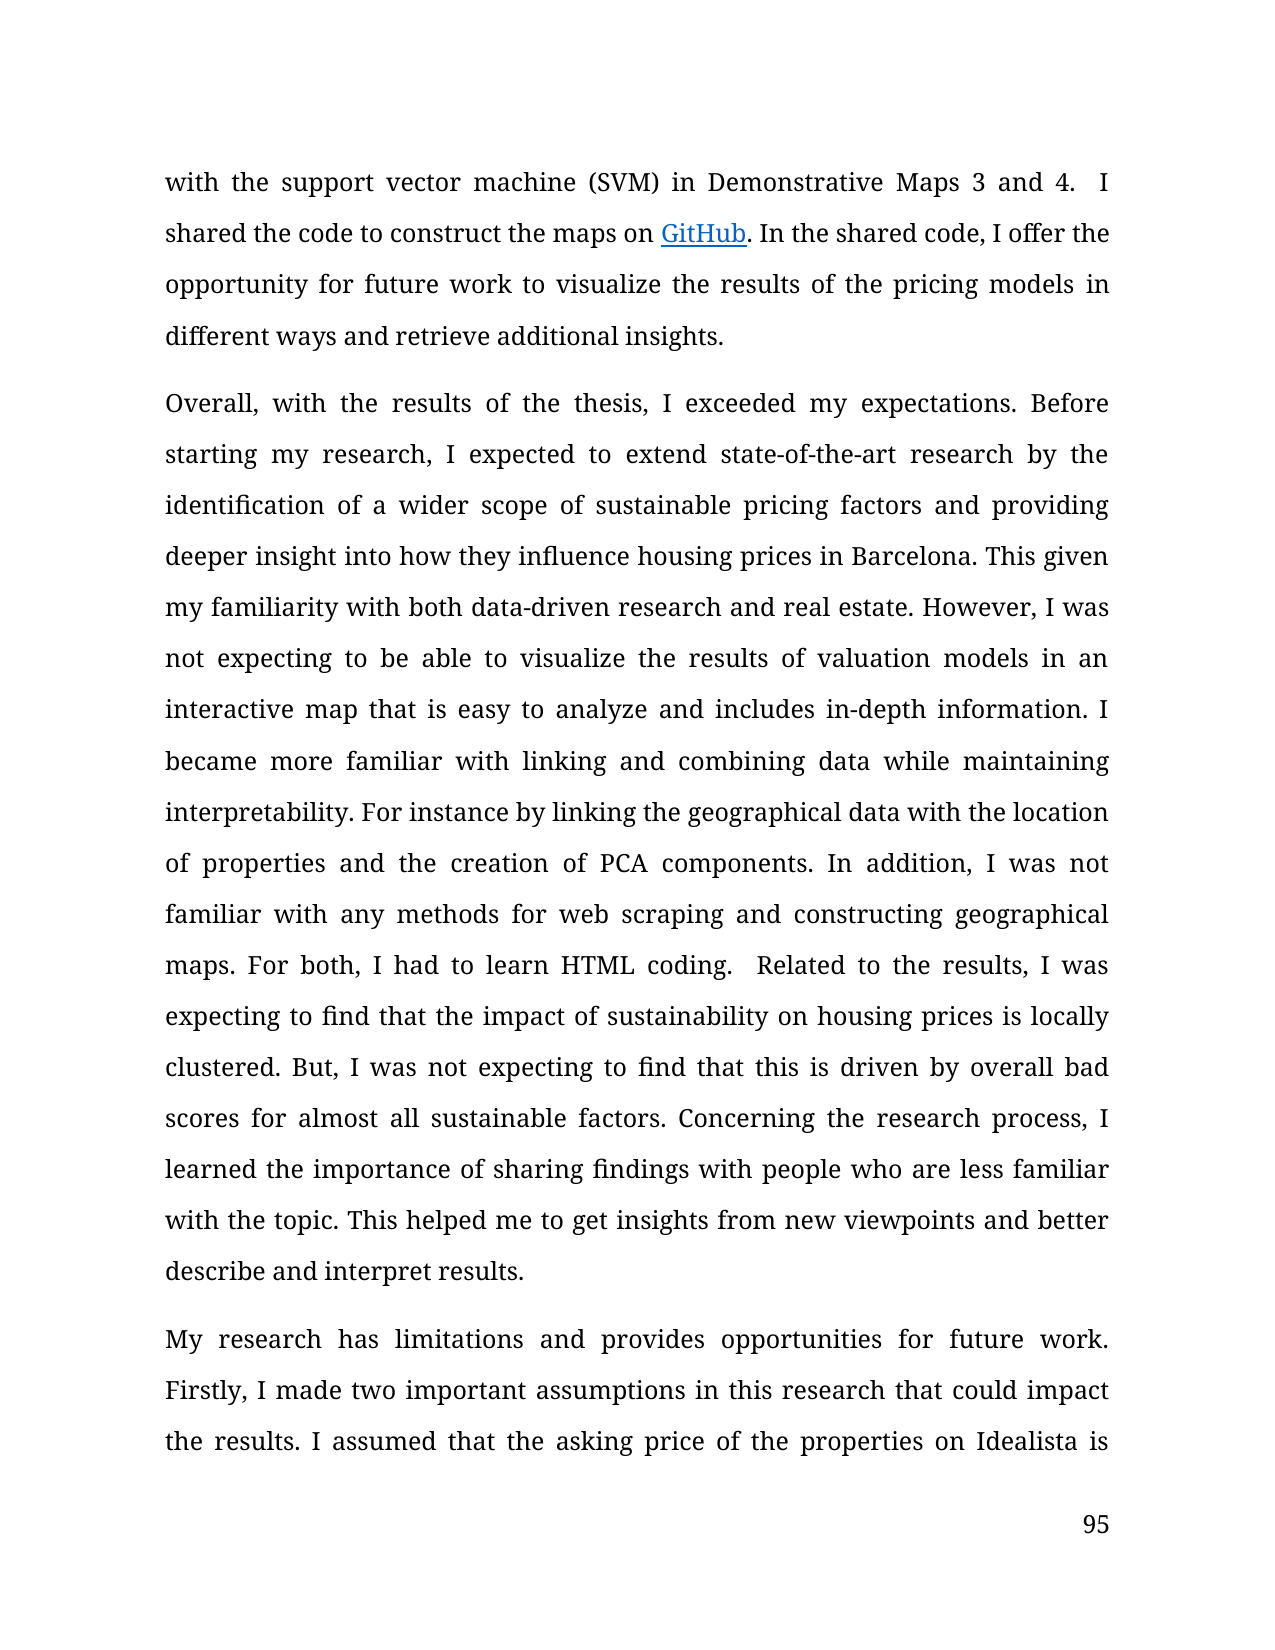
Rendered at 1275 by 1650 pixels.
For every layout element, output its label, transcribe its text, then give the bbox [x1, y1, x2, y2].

text Overall, with the results of the thesis, I exceeded my expectations. Before starting my research, I expected to extend state-of-the-art research by the identification of a wider scope of sustainable pricing factors and providing deeper insight into how they influence housing prices in Barcelona. This given my familiarity with both data-driven research and real estate. However, I was not expecting to be able to visualize the results of valuation models in an interactive map that is easy to analyze and includes in-depth information. I became more familiar with linking and combining data while maintaining interpretability. For instance by linking the geographical data with the location of properties and the creation of PCA components. In addition, I was not familiar with any methods for web scraping and constructing geographical maps. For both, I had to learn HTML coding. Related to the results, I was expecting to find that the impact of sustainability on housing prices is locally clustered. But, I was not expecting to find that this is driven by overall bad scores for almost all sustainable factors. Concerning the research process, I learned the importance of sharing findings with people who are less familiar with the topic. This helped me to get insights from new viewpoints and better describe and interpret results. [165, 386, 1110, 1288]
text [165, 165, 1110, 352]
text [165, 1321, 1110, 1457]
